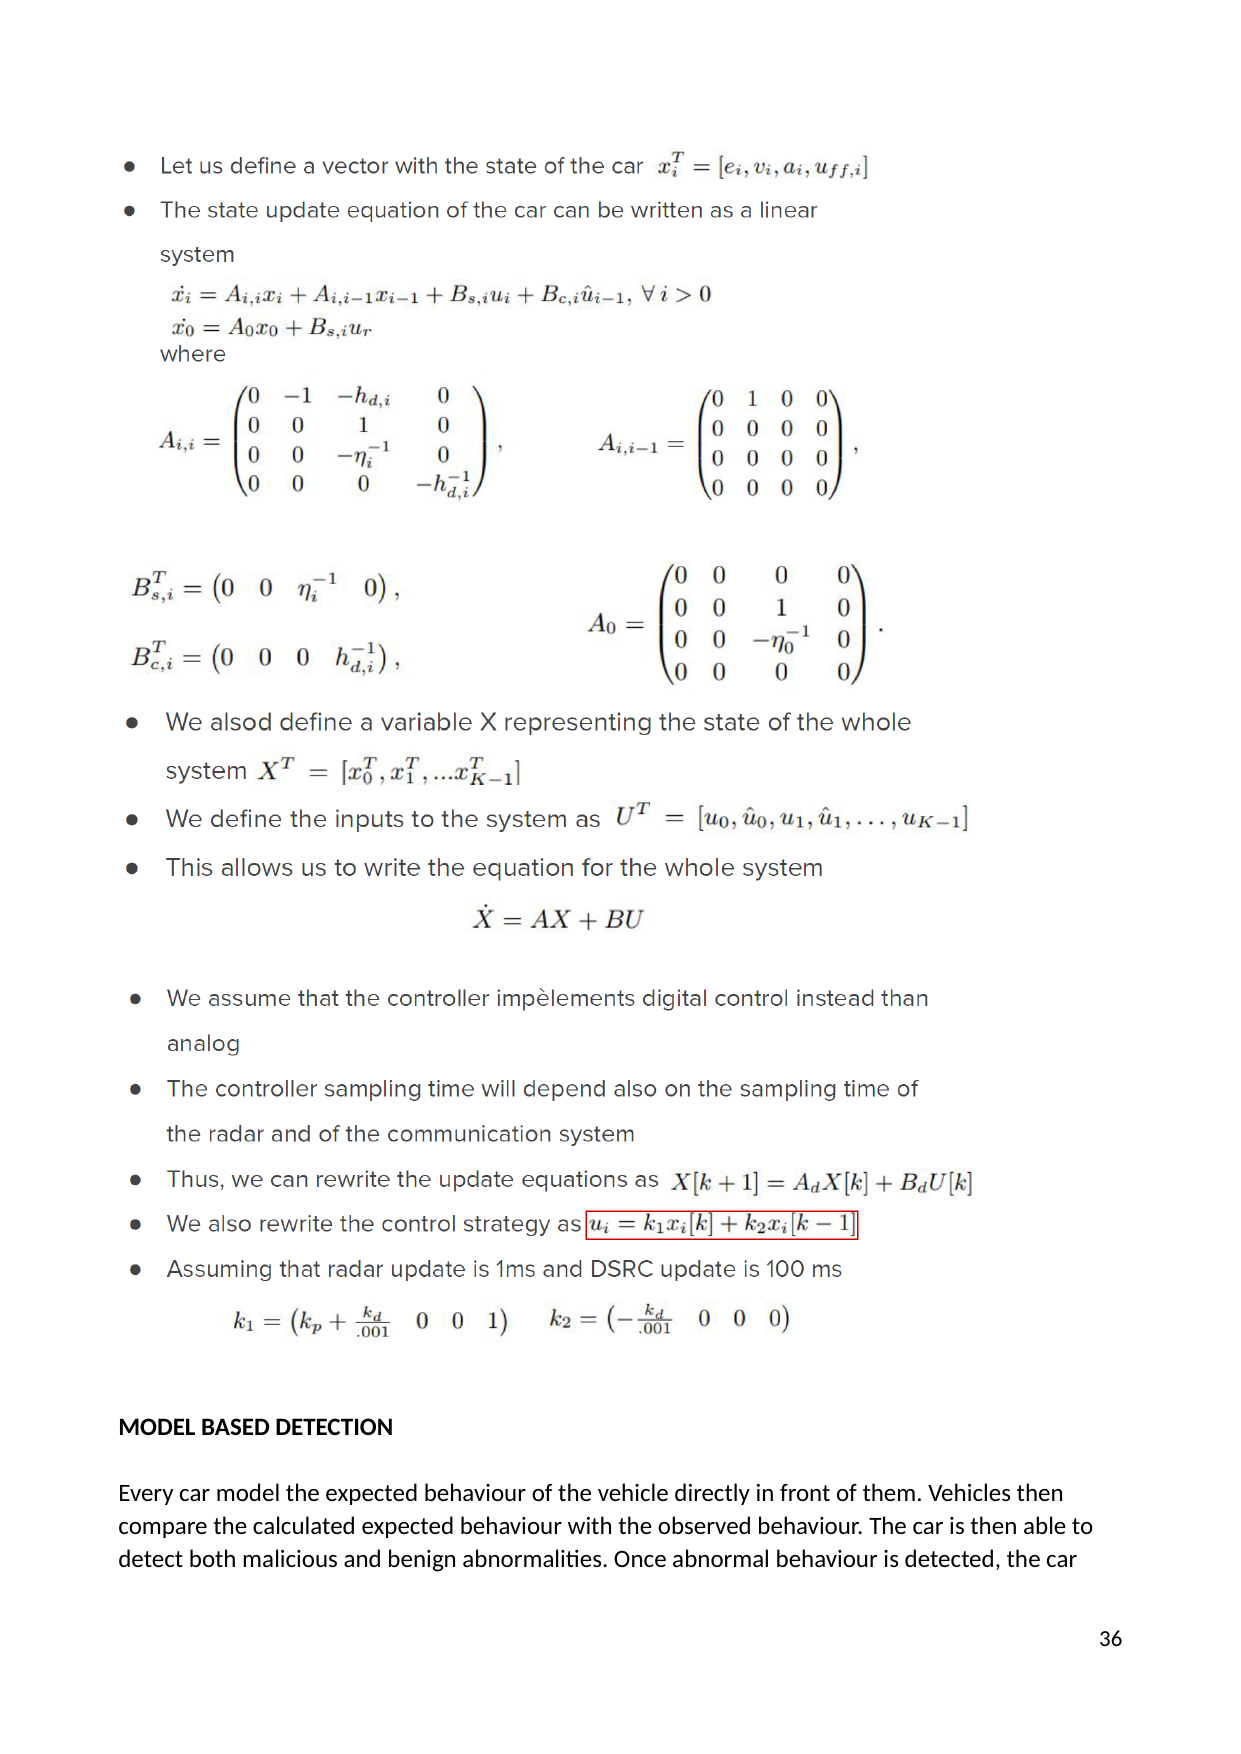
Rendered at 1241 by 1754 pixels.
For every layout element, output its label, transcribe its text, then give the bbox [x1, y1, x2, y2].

text MODEL BASED DETECTION [118, 1411, 1122, 1442]
picture [118, 546, 977, 941]
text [118, 1477, 1122, 1573]
picture [118, 147, 869, 511]
picture [118, 976, 978, 1344]
